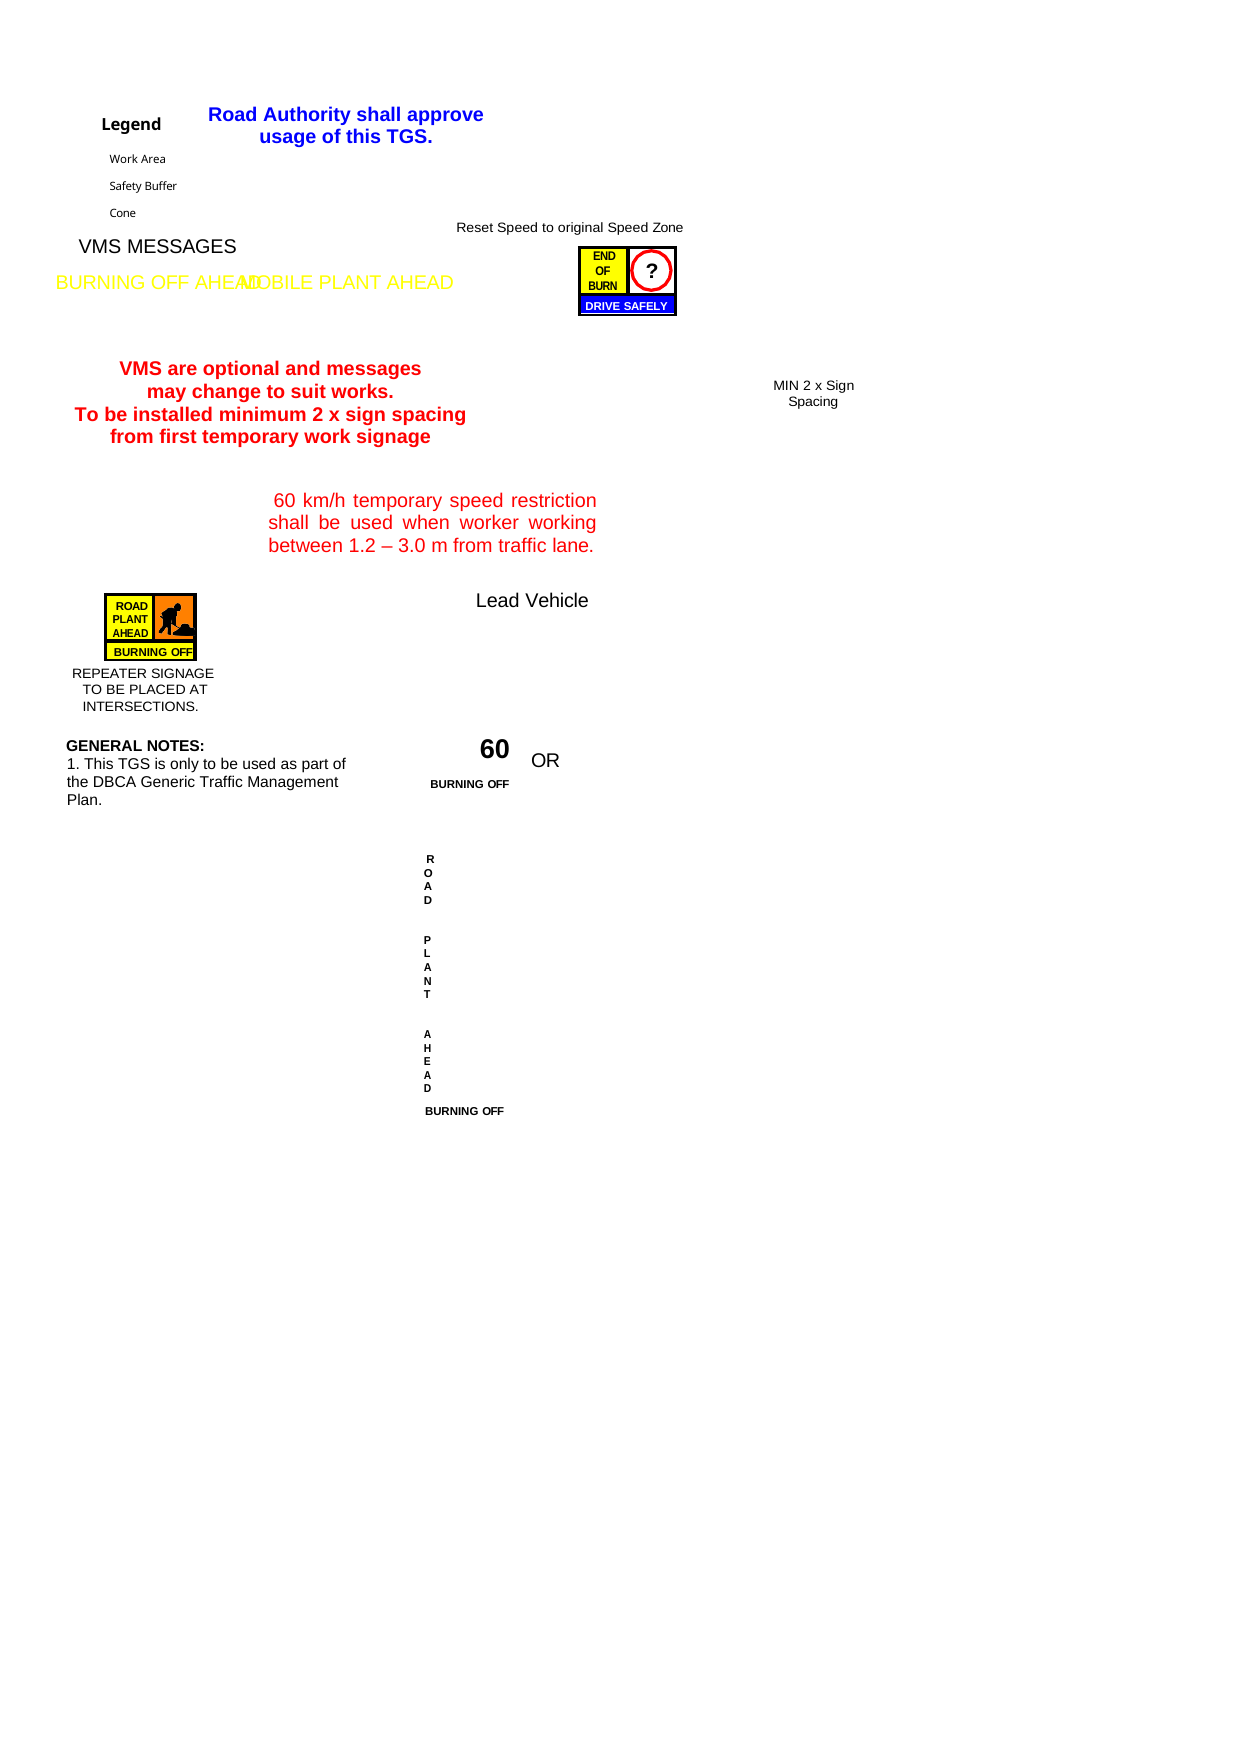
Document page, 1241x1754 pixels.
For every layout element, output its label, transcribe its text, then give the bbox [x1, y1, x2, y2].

text 60 OR [479, 733, 561, 772]
text Legend [101, 113, 184, 135]
list This TGS is only to be used as part of the DBCA Generic Traffic Management Plan. [67, 755, 372, 809]
text Road Authority shall approve usage of this TGS. [208, 103, 536, 148]
picture [158, 603, 195, 636]
text GENERAL NOTES: [66, 737, 376, 755]
text Work Area Safety Buffer Cone [109, 151, 184, 221]
text To be installed minimum 2 x sign spacing from first temporary work signage [74, 403, 466, 448]
text Lead Vehicle [186, 589, 879, 611]
text BURNING OFF [425, 1104, 561, 1117]
text MIN 2 x Sign Spacing [773, 378, 899, 409]
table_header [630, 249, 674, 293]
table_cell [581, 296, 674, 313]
text REPEATER SIGNAGE TO BE PLACED AT INTERSECTIONS. [72, 666, 231, 714]
text Reset Speed to original Speed Zone [456, 220, 1188, 236]
text BURNING OFF [430, 777, 561, 790]
text 60 km/h temporary speed restriction shall be used when worker working between 1.2 – 3.0 m from traffic lane. [268, 488, 597, 557]
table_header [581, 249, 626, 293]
text VMS are optional and messages may change to suit works. [118, 357, 422, 402]
